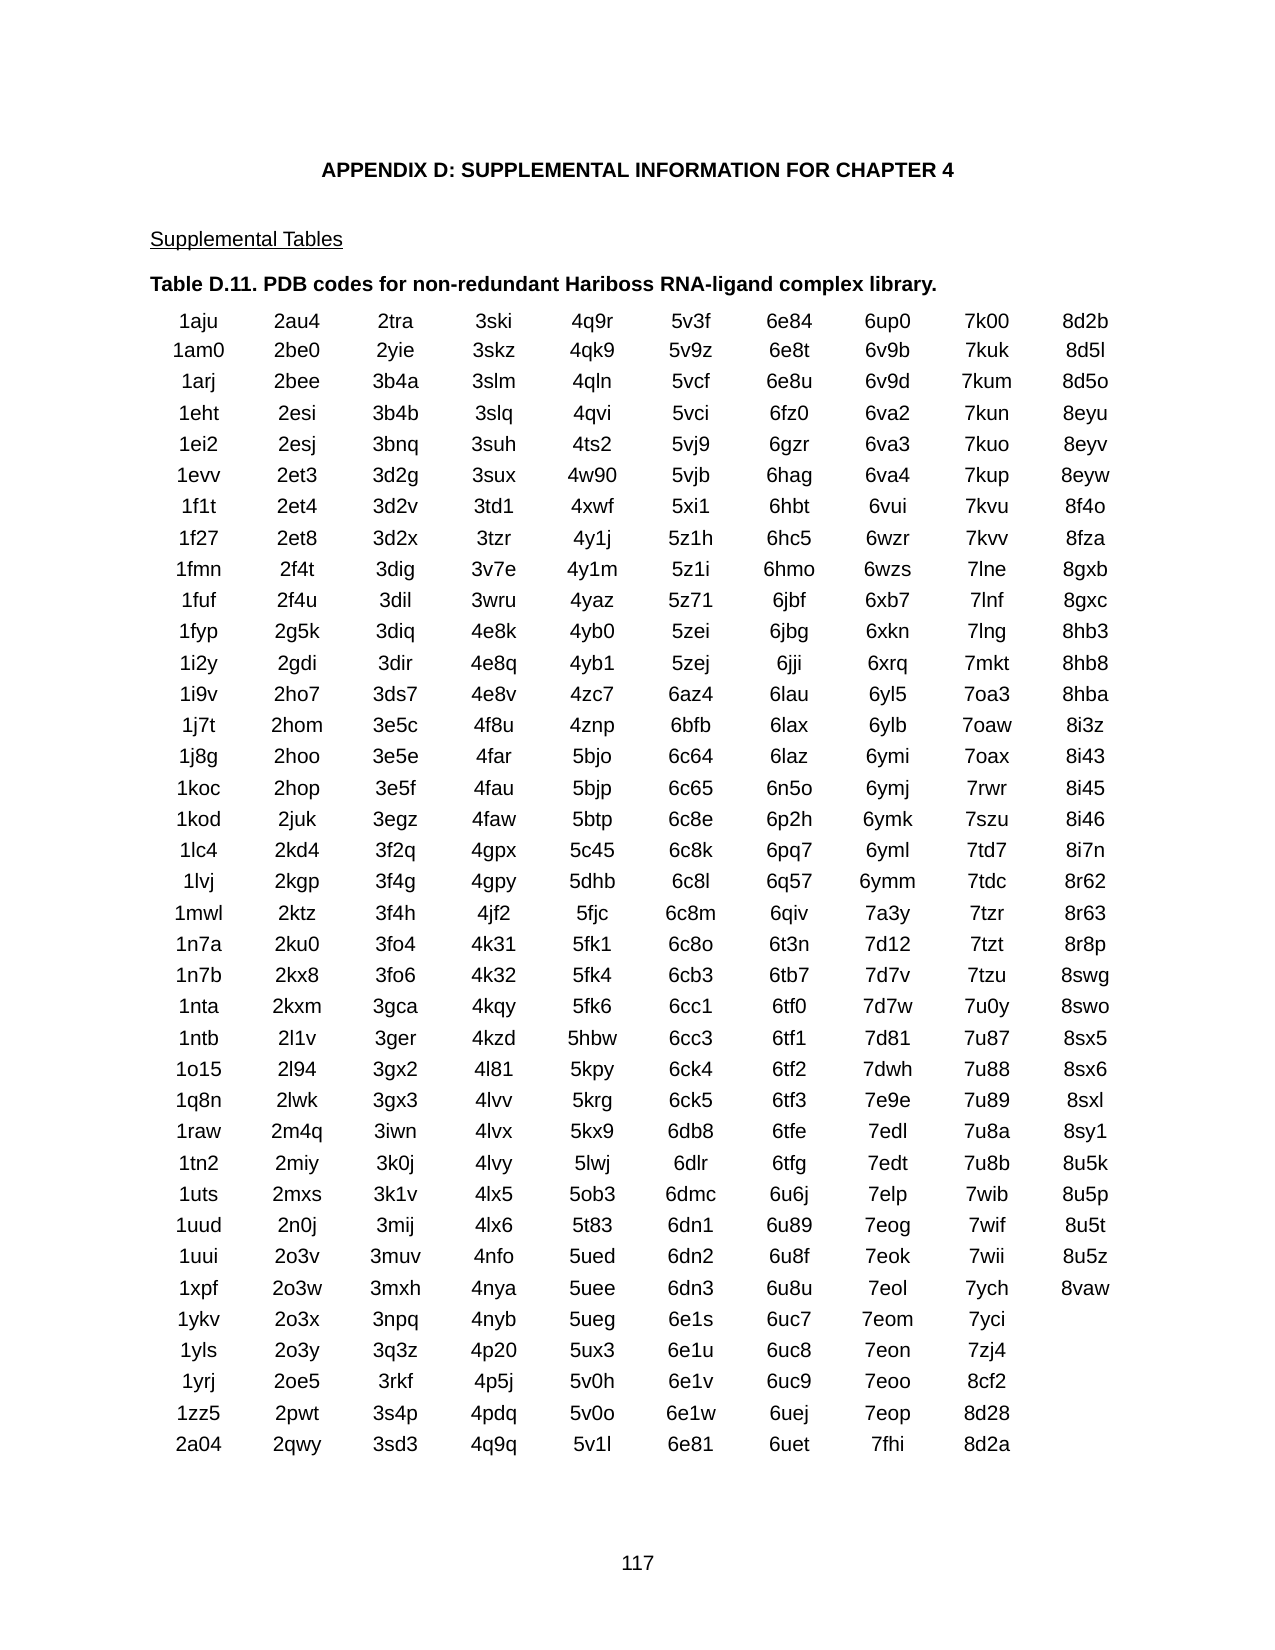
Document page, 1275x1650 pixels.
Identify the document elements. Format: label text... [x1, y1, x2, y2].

subtitle : SUPPLEMENTAL INFORMATION FOR CHAPTER 4 [150, 158, 1125, 182]
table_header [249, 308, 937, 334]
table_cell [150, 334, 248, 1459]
subtitle Supplemental Tables [150, 227, 1125, 251]
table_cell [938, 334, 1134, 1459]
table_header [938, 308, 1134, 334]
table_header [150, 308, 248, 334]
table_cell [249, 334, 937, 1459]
